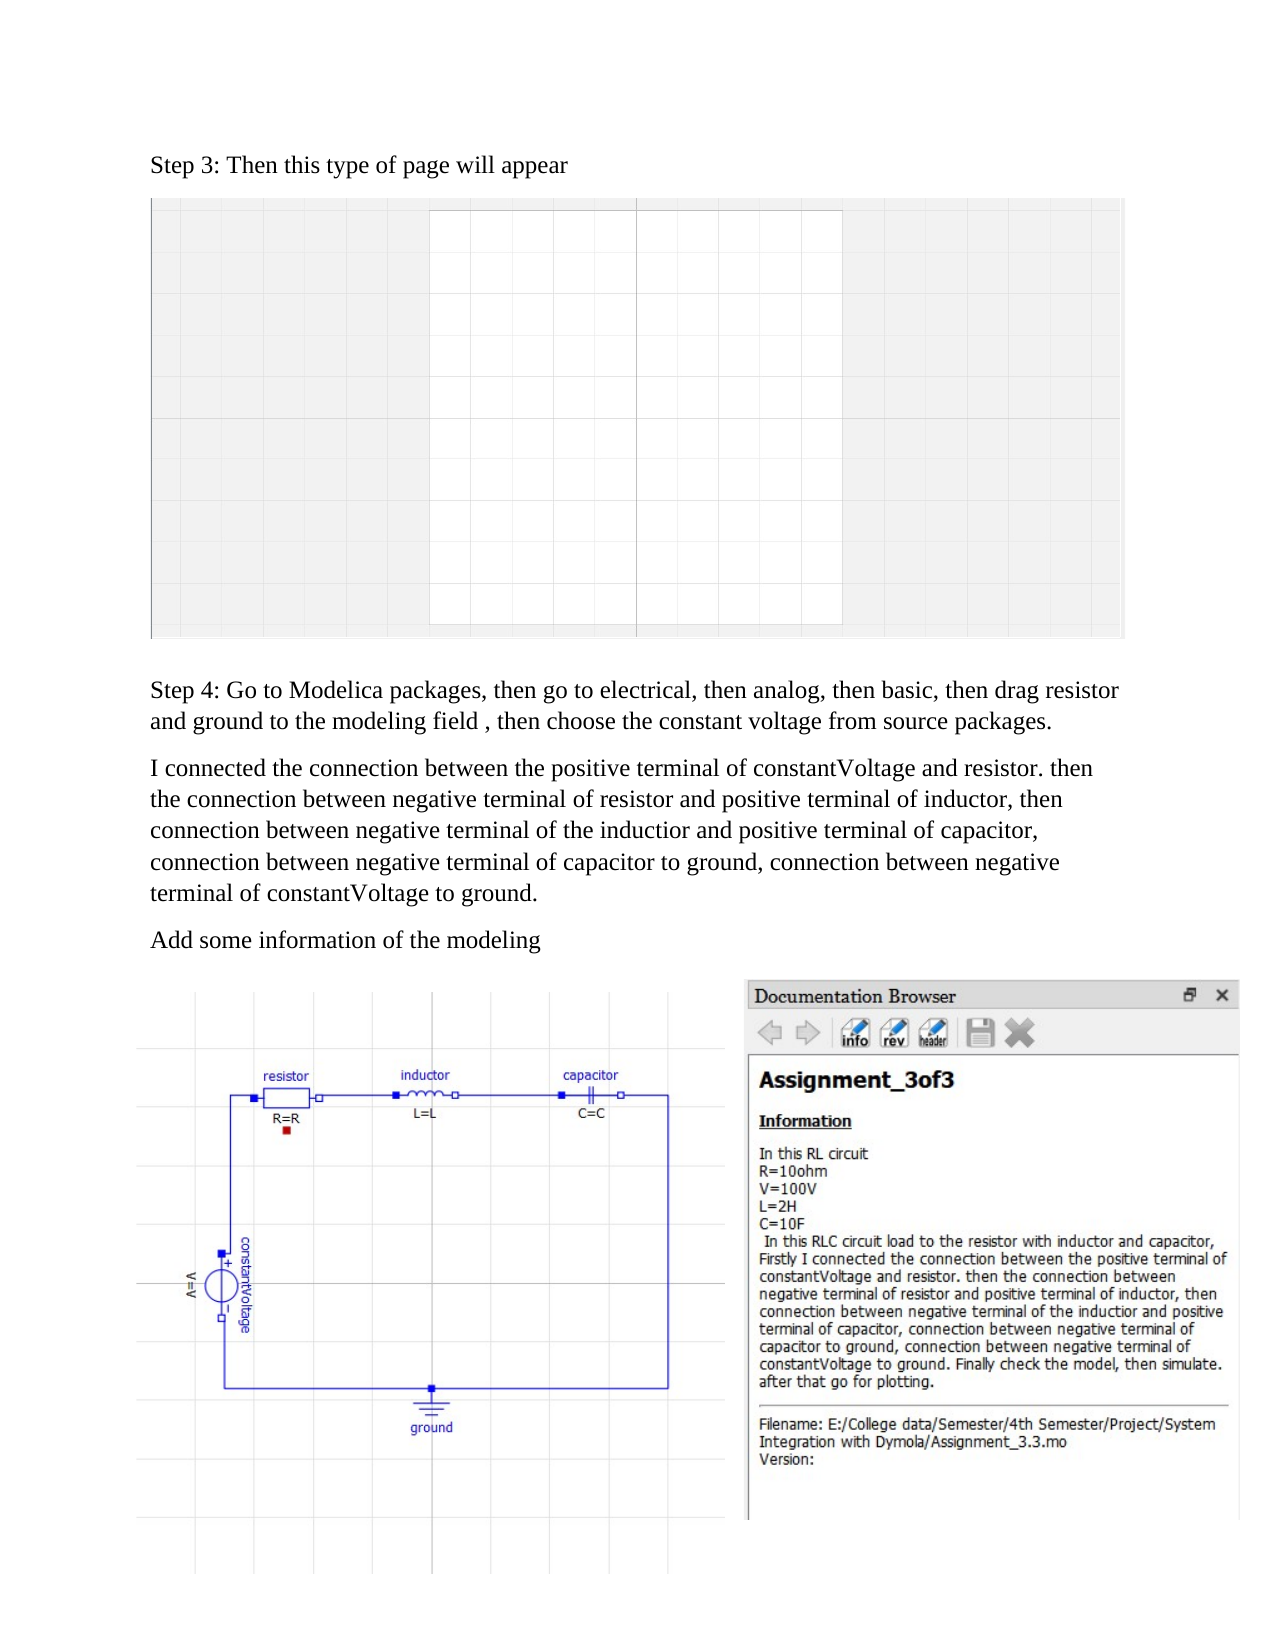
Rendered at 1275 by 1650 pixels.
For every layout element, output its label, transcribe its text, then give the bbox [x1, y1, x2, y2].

text Step 4: Go to Modelica packages, then go to electrical, then analog, then basic, then drag resistor and ground to the modeling field , then choose the constant voltage from source packages. [150, 675, 1125, 734]
text I connected the connection between the positive terminal of constantVoltage and resistor. then the connection between negative terminal of resistor and positive terminal of inductor, then connection between negative terminal of the inductior and positive terminal of capacitor, connection between negative terminal of capacitor to ground, connection between negative terminal of constantVoltage to ground. [150, 753, 1125, 906]
text Add some information of the modeling [150, 925, 1125, 954]
picture [136, 992, 725, 1574]
picture [743, 979, 1240, 1520]
text Step 3: Then this type of page will appear [150, 150, 1125, 179]
picture [150, 198, 1125, 639]
